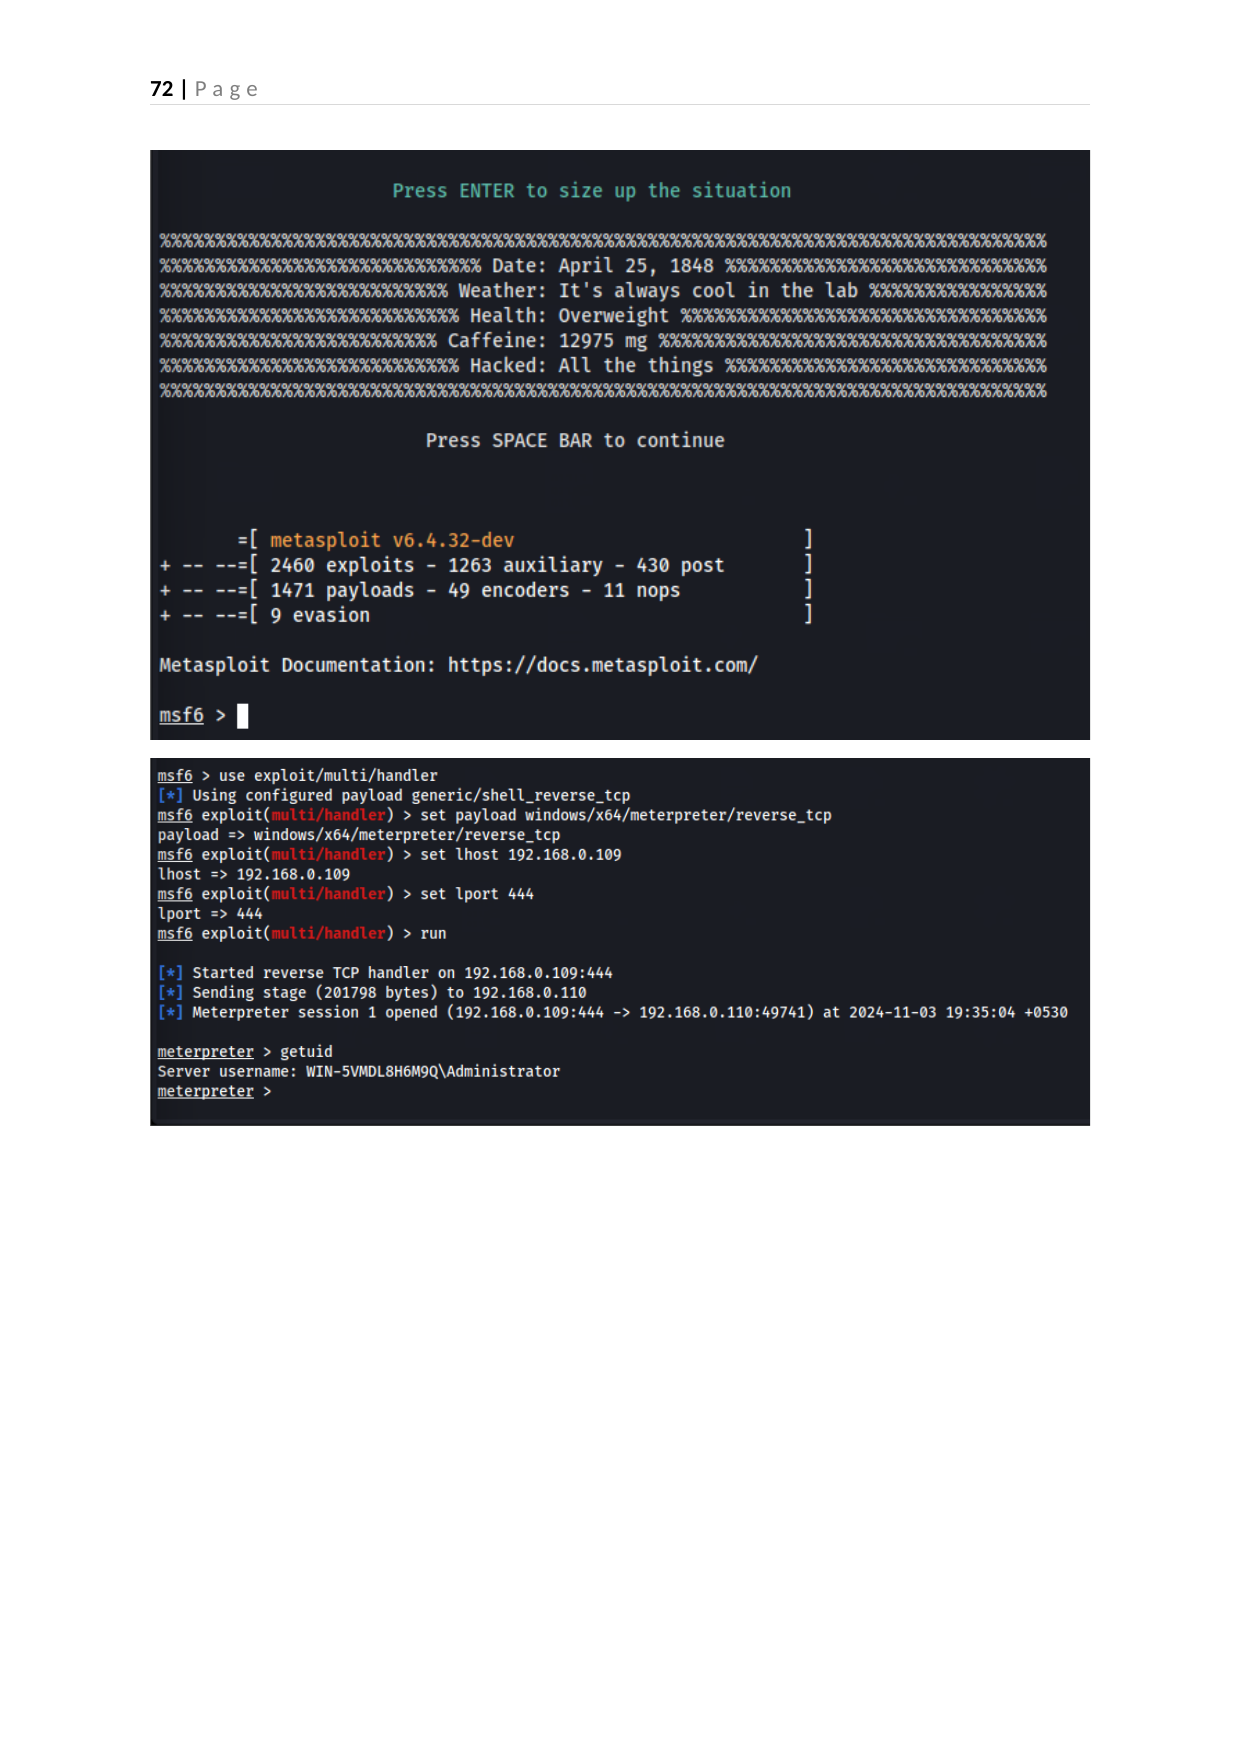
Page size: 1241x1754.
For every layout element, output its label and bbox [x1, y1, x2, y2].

picture [150, 150, 1091, 740]
picture [150, 758, 1091, 1126]
